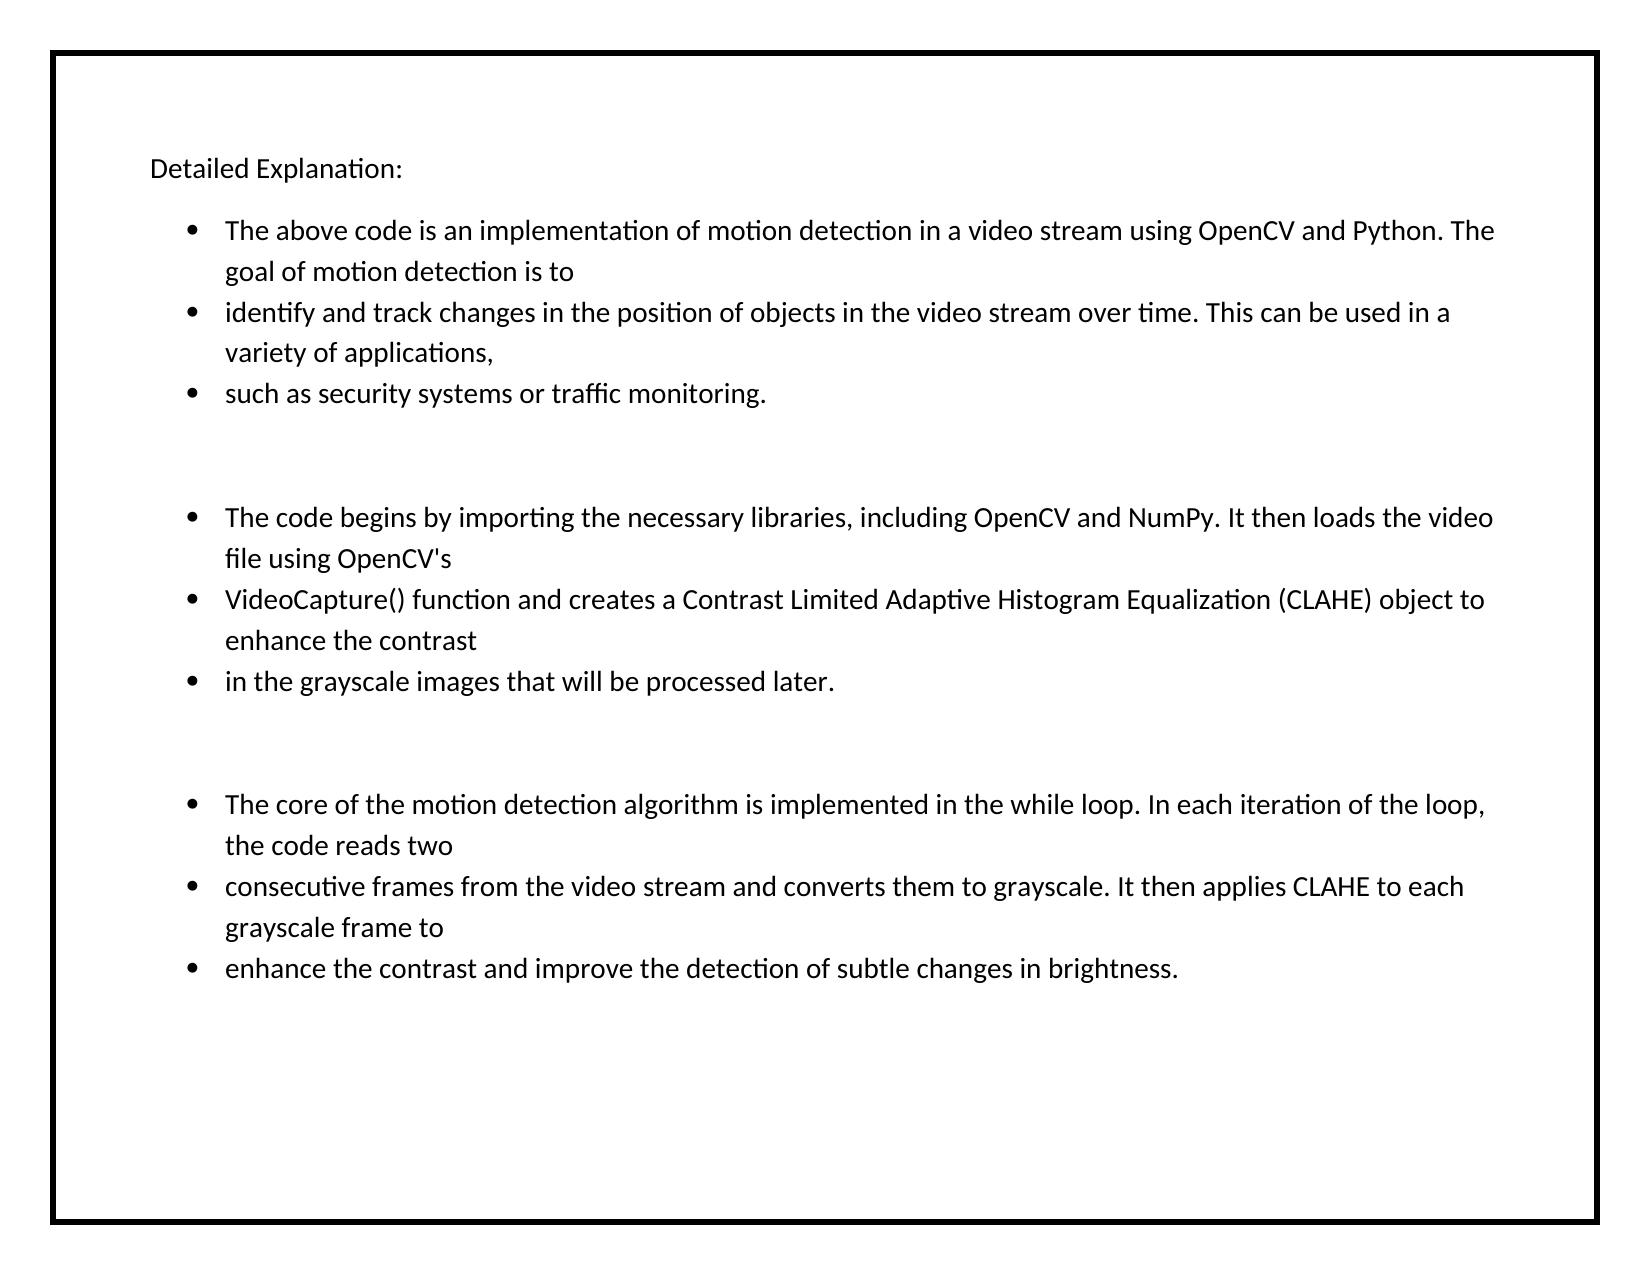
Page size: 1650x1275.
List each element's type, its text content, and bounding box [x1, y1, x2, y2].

list enhance the contrast and improve the detection of subtle changes in brightness. [187, 950, 1500, 986]
list The code begins by importing the necessary libraries, including OpenCV and NumPy. It then loads the video file using OpenCV's [187, 499, 1500, 576]
list such as security systems or traffic monitoring. [187, 376, 1500, 411]
list identify and track changes in the position of objects in the video stream over time. This can be used in a variety of applications, [187, 294, 1500, 370]
list The above code is an implementation of motion detection in a video stream using OpenCV and Python. The goal of motion detection is to [187, 212, 1500, 288]
text Detailed Explanation: [150, 150, 1500, 186]
list in the grayscale images that will be processed later. [187, 663, 1500, 698]
list The core of the motion detection algorithm is implemented in the while loop. In each iteration of the loop, the code reads two [187, 786, 1500, 863]
list VideoCapture() function and creates a Contrast Limited Adaptive Histogram Equalization (CLAHE) object to enhance the contrast [187, 581, 1500, 657]
list consecutive frames from the video stream and converts them to grayscale. It then applies CLAHE to each grayscale frame to [187, 868, 1500, 945]
